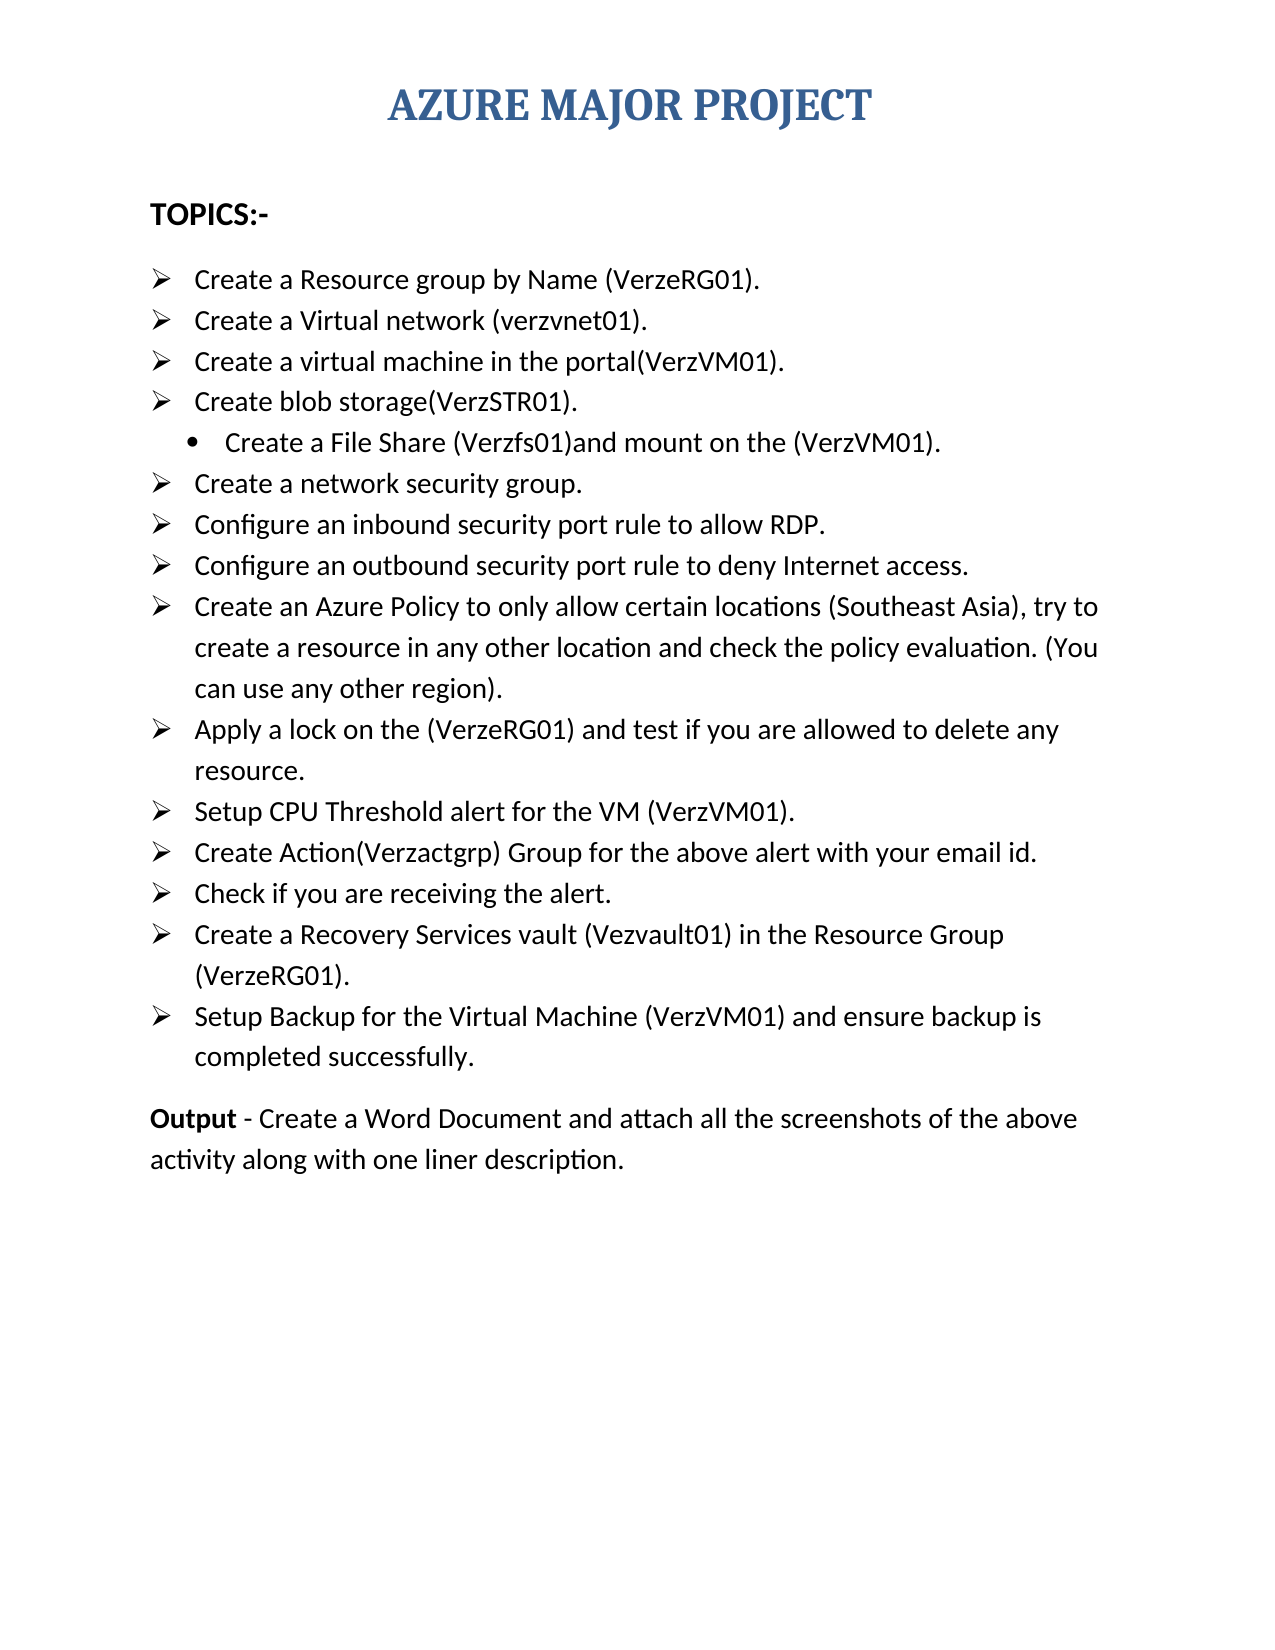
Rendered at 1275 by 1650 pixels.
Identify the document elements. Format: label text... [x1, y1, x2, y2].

list Create a network security group. [150, 465, 1125, 501]
list Configure an outbound security port rule to deny Internet access. [150, 547, 1125, 583]
list Check if you are receiving the alert. [150, 875, 1125, 910]
list Setup CPU Threshold alert for the VM (VerzVM01). [150, 793, 1125, 828]
subtitle AZURE MAJOR PROJECT [76, 79, 1184, 132]
text TOPICS:- [150, 193, 1125, 234]
list Create a File Share (Verzfs01)and mount on the (VerzVM01). [187, 424, 1125, 460]
list Configure an inbound security port rule to allow RDP. [150, 506, 1125, 542]
text Output - Create a Word Document and attach all the screenshots of the above activity along with one liner description. [150, 1100, 1125, 1177]
list Setup Backup for the Virtual Machine (VerzVM01) and ensure backup is completed successfully. [150, 998, 1125, 1074]
list Create a Virtual network (verzvnet01). [150, 302, 1125, 337]
list Create an Azure Policy to only allow certain locations (Southeast Asia), try to create a resource in any other location and check the policy evaluation. (You can use any other region). [150, 588, 1125, 706]
list Create Action(Verzactgrp) Group for the above alert with your email id. [150, 834, 1125, 869]
list Create blob storage(VerzSTR01). [150, 383, 1125, 419]
list Create a Resource group by Name (VerzeRG01). [150, 261, 1125, 296]
list Create a virtual machine in the portal(VerzVM01). [150, 343, 1125, 378]
list Create a Recovery Services vault (Vezvault01) in the Resource Group (VerzeRG01). [150, 916, 1125, 992]
list Apply a lock on the (VerzeRG01) and test if you are allowed to delete any resource. [150, 711, 1125, 788]
